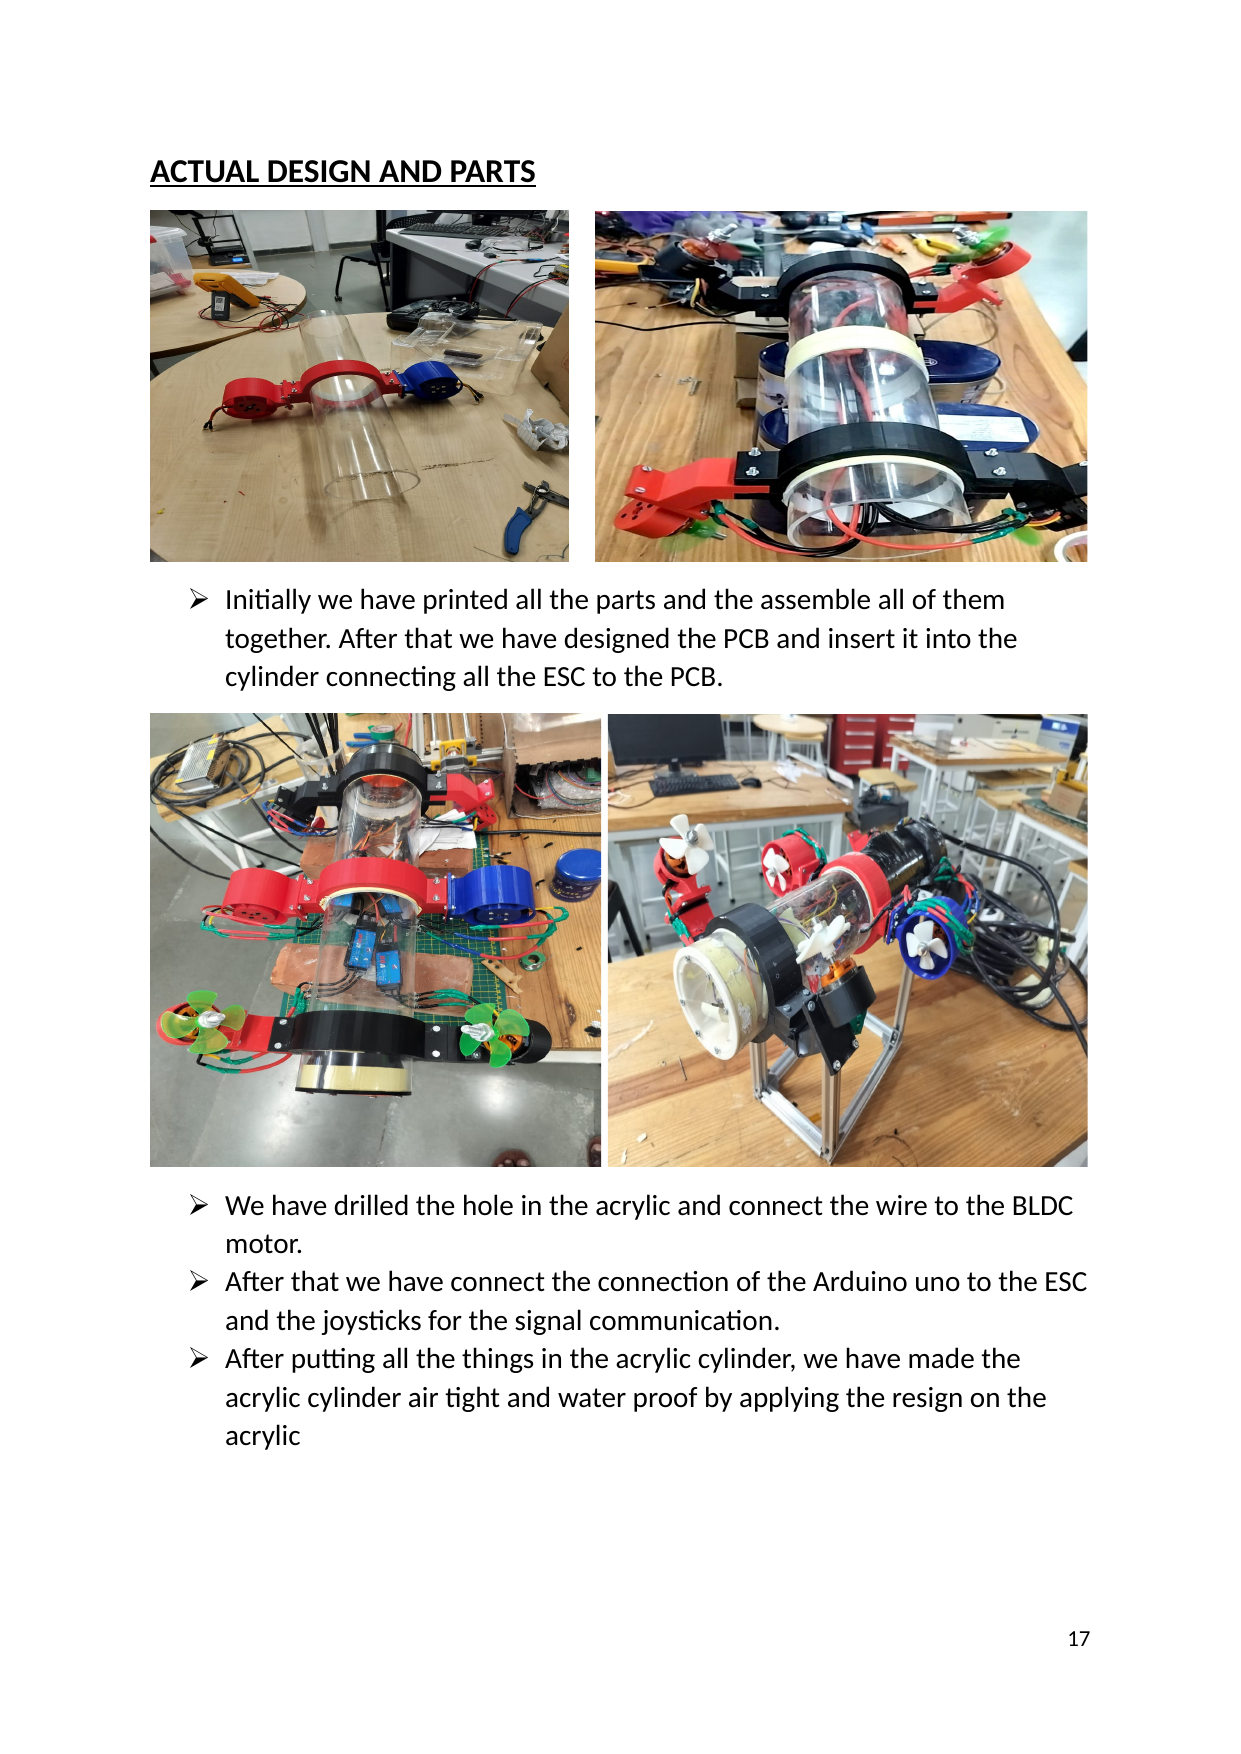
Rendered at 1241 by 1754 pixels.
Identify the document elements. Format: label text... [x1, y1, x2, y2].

picture [595, 211, 1088, 562]
picture [150, 210, 569, 562]
list We have drilled the hole in the acrylic and connect the wire to the BLDC motor. [187, 1187, 1090, 1261]
picture [607, 714, 1088, 1167]
list Initially we have printed all the parts and the assemble all of them together. After that we have designed the PCB and insert it into the cylinder connecting all the ESC to the PCB. [187, 581, 1090, 694]
picture [150, 713, 602, 1167]
text ACTUAL DESIGN AND PARTS [150, 150, 1090, 191]
list After that we have connect the connection of the Arduino uno to the ESC and the joysticks for the signal communication. [187, 1263, 1090, 1337]
list After putting all the things in the acrylic cylinder, we have made the acrylic cylinder air tight and water proof by applying the resign on the acrylic [187, 1340, 1090, 1453]
